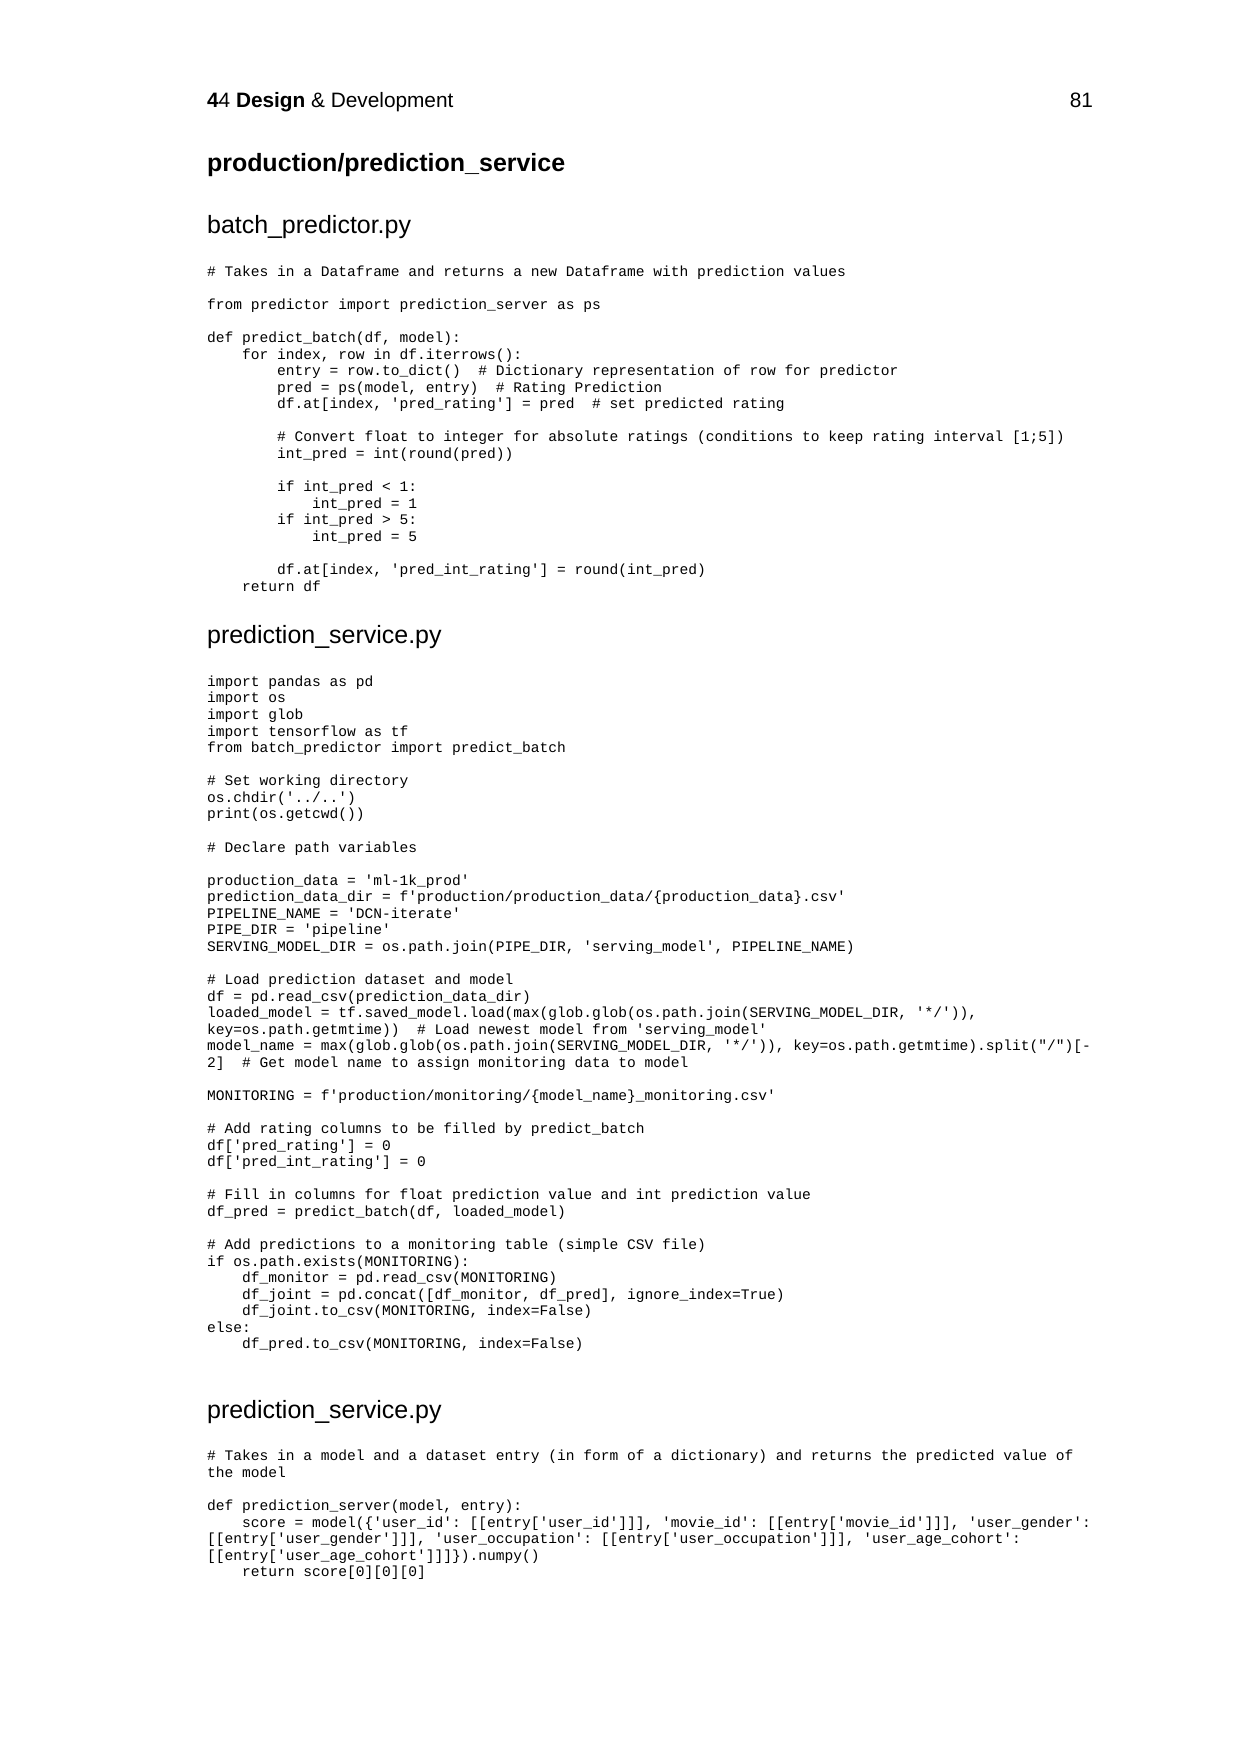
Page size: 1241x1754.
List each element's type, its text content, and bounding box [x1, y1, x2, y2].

text df.at[index, 'pred_int_rating'] = round(int_pred) [207, 562, 1092, 579]
text # Takes in a Dataframe and returns a new Dataframe with prediction values [207, 264, 1092, 281]
subtitle prediction_service.py [207, 1395, 1092, 1423]
text print(os.getcwd()) [207, 807, 1092, 823]
text # Declare path variables [207, 840, 1092, 856]
text for index, row in df.iterrows(): [207, 347, 1092, 363]
text df['pred_int_rating'] = 0 [207, 1154, 1092, 1171]
text df_joint = pd.concat([df_monitor, df_pred], ignore_index=True) [207, 1287, 1092, 1303]
text return df [207, 579, 1092, 595]
subtitle batch_predictor.py [207, 210, 1092, 239]
text score = model({'user_id': [[entry['user_id']]], 'movie_id': [[entry['movie_id']]], 'user_gender': [[entry['user_gender']]], 'user_occupation': [[entry['user_occupation']]], 'user_age_cohort': [[entry['user_age_cohort']]]}).numpy() [207, 1515, 1092, 1564]
text PIPELINE_NAME = 'DCN-iterate' [207, 906, 1092, 923]
text import glob [207, 707, 1092, 724]
text # Load prediction dataset and model [207, 972, 1092, 989]
subtitle production/prediction_service [207, 148, 1092, 177]
text df_pred.to_csv(MONITORING, index=False) [207, 1337, 1092, 1353]
subtitle prediction_service.py [207, 620, 1092, 649]
text return score[0][0][0] [207, 1564, 1092, 1581]
text # Takes in a model and a dataset entry (in form of a dictionary) and returns the predicted value of the model [207, 1449, 1092, 1482]
text df_monitor = pd.read_csv(MONITORING) [207, 1270, 1092, 1287]
text int_pred = 5 [207, 529, 1092, 546]
text # Set working directory [207, 773, 1092, 790]
text int_pred = int(round(pred)) [207, 446, 1092, 463]
text SERVING_MODEL_DIR = os.path.join(PIPE_DIR, 'serving_model', PIPELINE_NAME) [207, 939, 1092, 956]
text # Add rating columns to be filled by predict_batch [207, 1121, 1092, 1138]
text def prediction_server(model, entry): [207, 1498, 1092, 1515]
text model_name = max(glob.glob(os.path.join(SERVING_MODEL_DIR, '*/')), key=os.path.getmtime).split("/")[-2] # Get model name to assign monitoring data to model [207, 1038, 1092, 1072]
text if int_pred < 1: [207, 479, 1092, 496]
text def predict_batch(df, model): [207, 330, 1092, 347]
text import pandas as pd [207, 674, 1092, 691]
text from predictor import prediction_server as ps [207, 297, 1092, 314]
text if int_pred > 5: [207, 512, 1092, 529]
text df['pred_rating'] = 0 [207, 1138, 1092, 1154]
text import os [207, 691, 1092, 707]
text PIPE_DIR = 'pipeline' [207, 923, 1092, 939]
text df_joint.to_csv(MONITORING, index=False) [207, 1303, 1092, 1320]
text MONITORING = f'production/monitoring/{model_name}_monitoring.csv' [207, 1088, 1092, 1105]
text os.chdir('../..') [207, 790, 1092, 807]
text prediction_data_dir = f'production/production_data/{production_data}.csv' [207, 889, 1092, 906]
text # Fill in columns for float prediction value and int prediction value [207, 1188, 1092, 1204]
text pred = ps(model, entry) # Rating Prediction [207, 380, 1092, 397]
text production_data = 'ml-1k_prod' [207, 873, 1092, 889]
text # Add predictions to a monitoring table (simple CSV file) [207, 1237, 1092, 1254]
text from batch_predictor import predict_batch [207, 740, 1092, 757]
text df_pred = predict_batch(df, loaded_model) [207, 1204, 1092, 1221]
text entry = row.to_dict() # Dictionary representation of row for predictor [207, 363, 1092, 380]
text loaded_model = tf.saved_model.load(max(glob.glob(os.path.join(SERVING_MODEL_DIR, '*/')), key=os.path.getmtime)) # Load newest model from 'serving_model' [207, 1005, 1092, 1038]
text import tensorflow as tf [207, 724, 1092, 740]
text int_pred = 1 [207, 496, 1092, 512]
text df.at[index, 'pred_rating'] = pred # set predicted rating [207, 397, 1092, 413]
text # Convert float to integer for absolute ratings (conditions to keep rating interval [1;5]) [207, 430, 1092, 446]
text else: [207, 1320, 1092, 1337]
text if os.path.exists(MONITORING): [207, 1254, 1092, 1270]
text df = pd.read_csv(prediction_data_dir) [207, 989, 1092, 1005]
